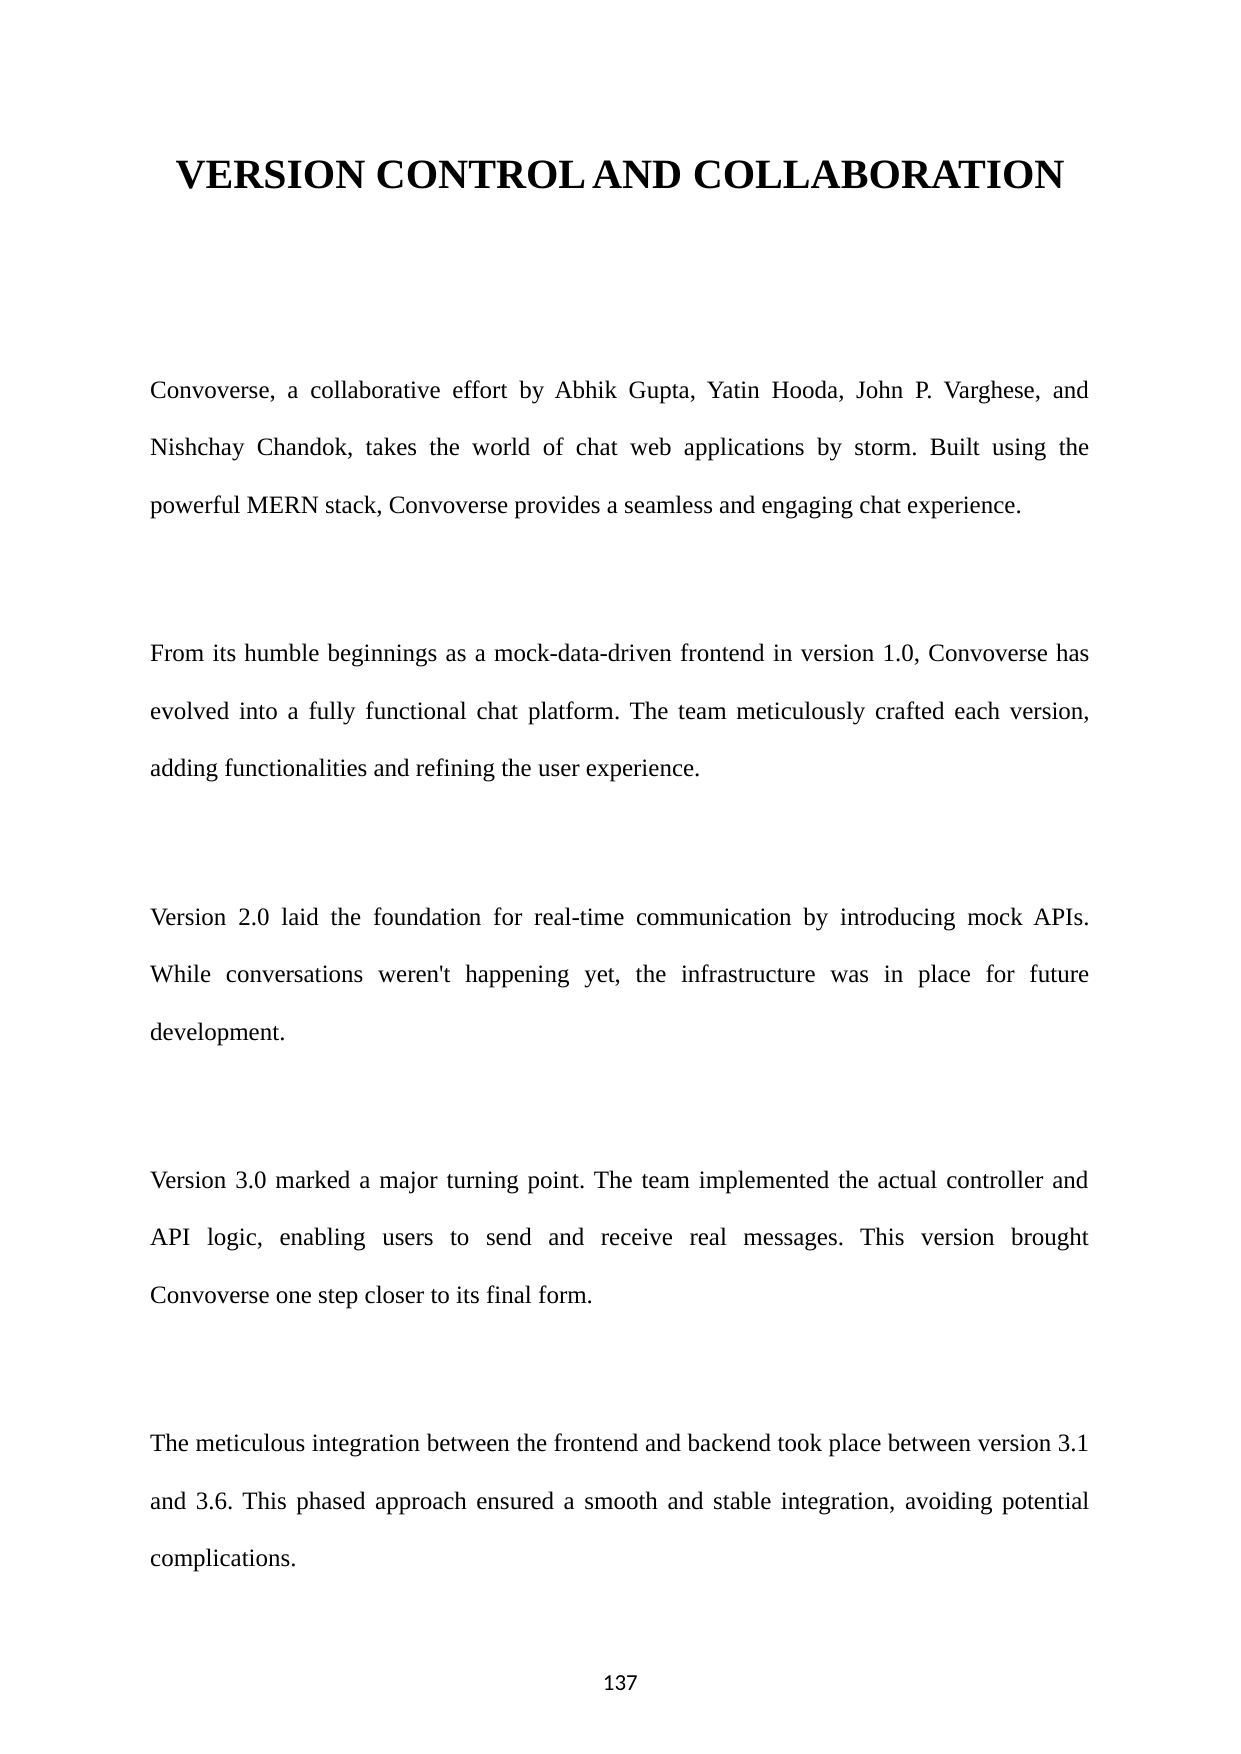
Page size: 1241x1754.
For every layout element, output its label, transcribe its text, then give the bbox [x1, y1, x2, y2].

text The meticulous integration between the frontend and backend took place between version 3.1 and 3.6. This phased approach ensured a smooth and stable integration, avoiding potential complications. [150, 1428, 1090, 1572]
text Version 3.0 marked a major turning point. The team implemented the actual controller and API logic, enabling users to send and receive real messages. This version brought Convoverse one step closer to its final form. [150, 1165, 1090, 1309]
text VERSION CONTROL AND COLLABORATION [150, 150, 1090, 198]
text Version 2.0 laid the foundation for real-time communication by introducing mock APIs. While conversations weren't happening yet, the infrastructure was in place for future development. [150, 902, 1090, 1045]
text From its humble beginnings as a mock-data-driven frontend in version 1.0, Convoverse has evolved into a fully functional chat platform. The team meticulously crafted each version, adding functionalities and refining the user experience. [150, 638, 1090, 782]
text Convoverse, a collaborative effort by Abhik Gupta, Yatin Hooda, John P. Varghese, and Nishchay Chandok, takes the world of chat web applications by storm. Built using the powerful MERN stack, Convoverse provides a seamless and engaging chat experience. [150, 375, 1090, 519]
